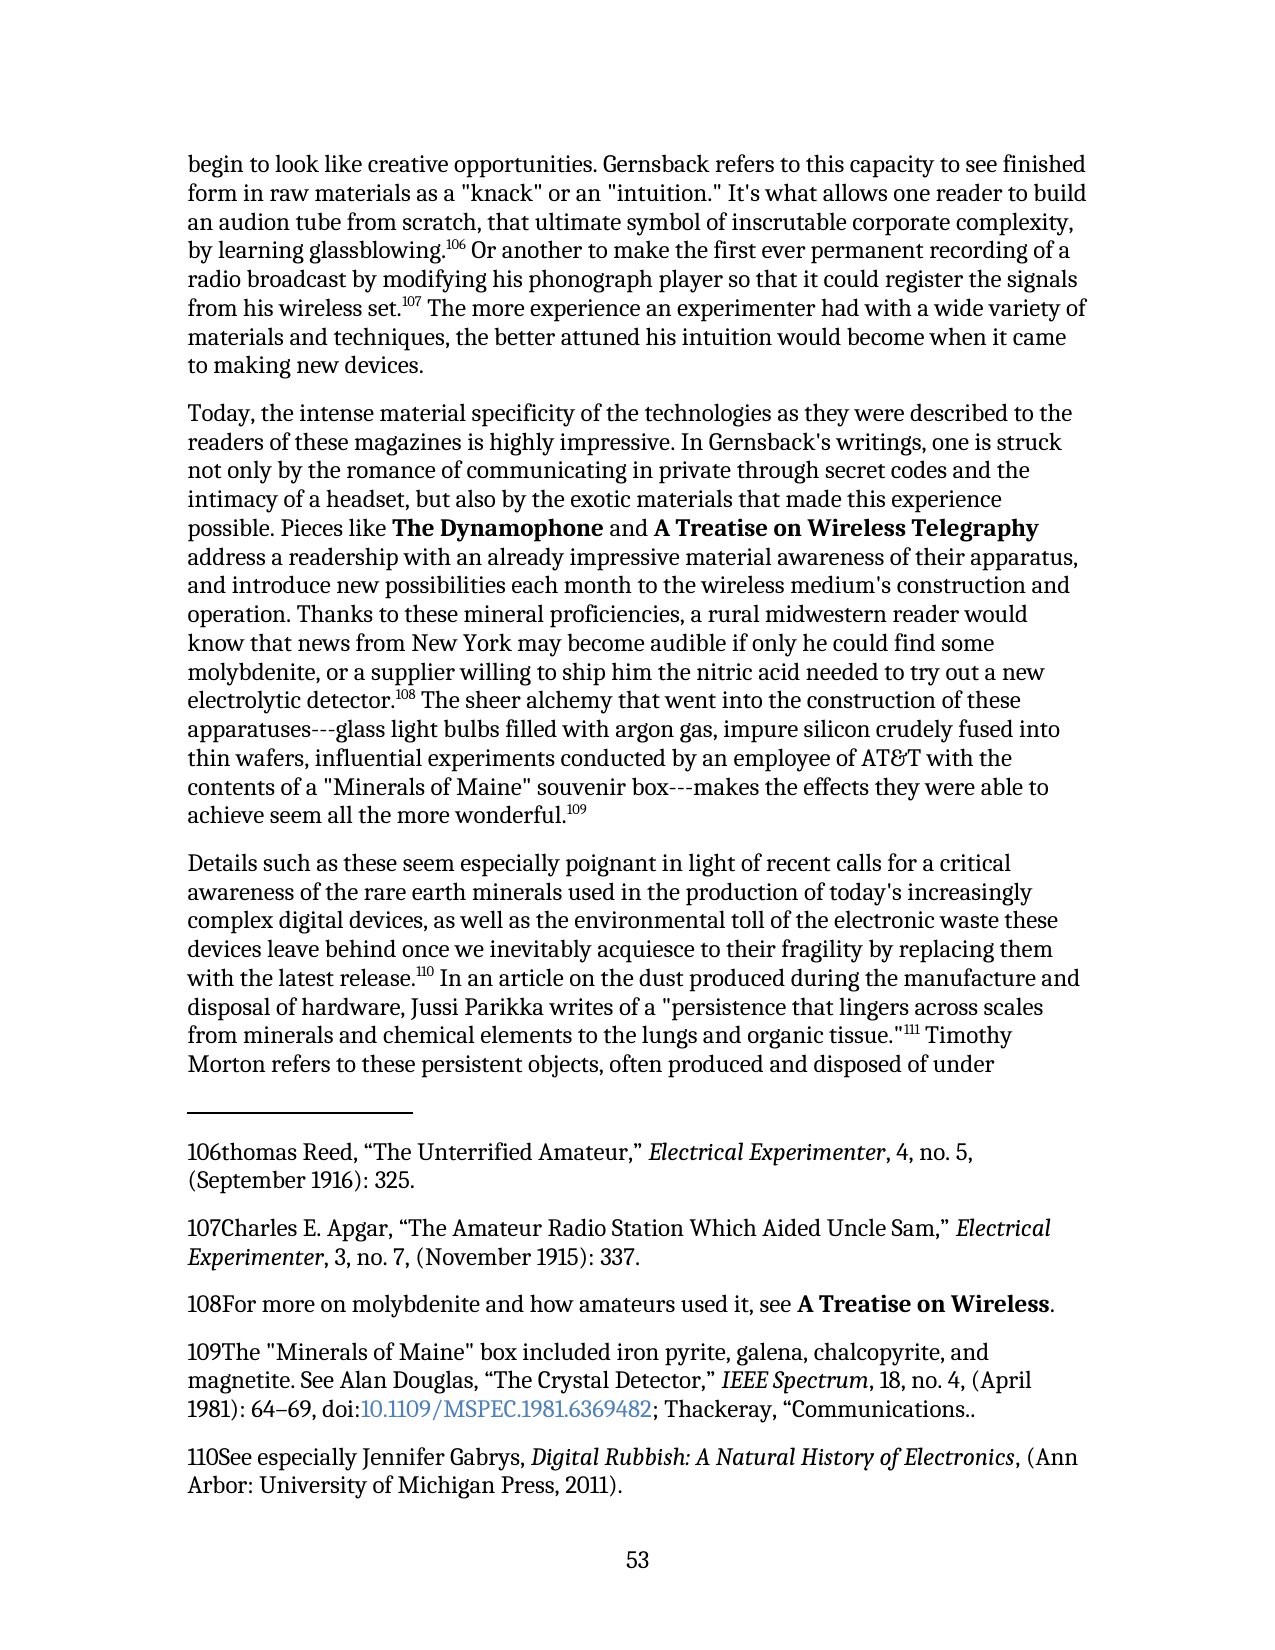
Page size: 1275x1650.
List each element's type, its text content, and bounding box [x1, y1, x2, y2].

text Today, the intense material specificity of the technologies as they were described to the readers of these magazines is highly impressive. In Gernsback's writings, one is struck not only by the romance of communicating in private through secret codes and the intimacy of a headset, but also by the exotic materials that made this experience possible. Pieces like The Dynamophone and A Treatise on Wireless Telegraphy address a readership with an already impressive material awareness of their apparatus, and introduce new possibilities each month to the wireless medium's construction and operation. Thanks to these mineral proficiencies, a rural midwestern reader would know that news from New York may become audible if only he could find some molybdenite, or a supplier willing to ship him the nitric acid needed to try out a new electrolytic detector. The sheer alchemy that went into the construction of these apparatuses---glass light bulbs filled with argon gas, impure silicon crudely fused into thin wafers, influential experiments conducted by an employee of AT&T with the contents of a "Minerals of Maine" souvenir box---makes the effects they were able to achieve seem all the more wonderful. [187, 399, 1087, 830]
text Details such as these seem especially poignant in light of recent calls for a critical awareness of the rare earth minerals used in the production of today's increasingly complex digital devices, as well as the environmental toll of the electronic waste these devices leave behind once we inevitably acquiesce to their fragility by replacing them with the latest release. In an article on the dust produced during the manufacture and disposal of hardware, Jussi Parikka writes of a "persistence that lingers across scales from minerals and chemical elements to the lungs and organic tissue." Timothy Morton refers to these persistent objects, often produced and disposed of under appalling working conditions in China and countries across Africa, as "hyperobjects": manufactured materials or devices that "do not rot in our lifetimes. They do not burn without . . . releasing radiation, dioxins, and so on." That gadgets like smartphones and tablets today are described as "magical" or like "touching the future" should come as no surprise. Not only are they black boxes that with every passing year become increasingly difficult to modify, repair, or tinker with, they are blissfully disconnected from the labor practices and material conditions that go into producing them. We encounter a very different kind of moment through Gernsback's writings. Of course the advent of wireless was pure magic: it allowed people to skim disembodied voices from the air. But wireless was magical to Gernsback's readers not because they didn't understand how the trick worked, but because they did. That elemental, raw materials could produce such effects was absolutely fantastic, and provided an endless source of fascination. [187, 849, 1087, 1079]
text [187, 150, 1087, 380]
